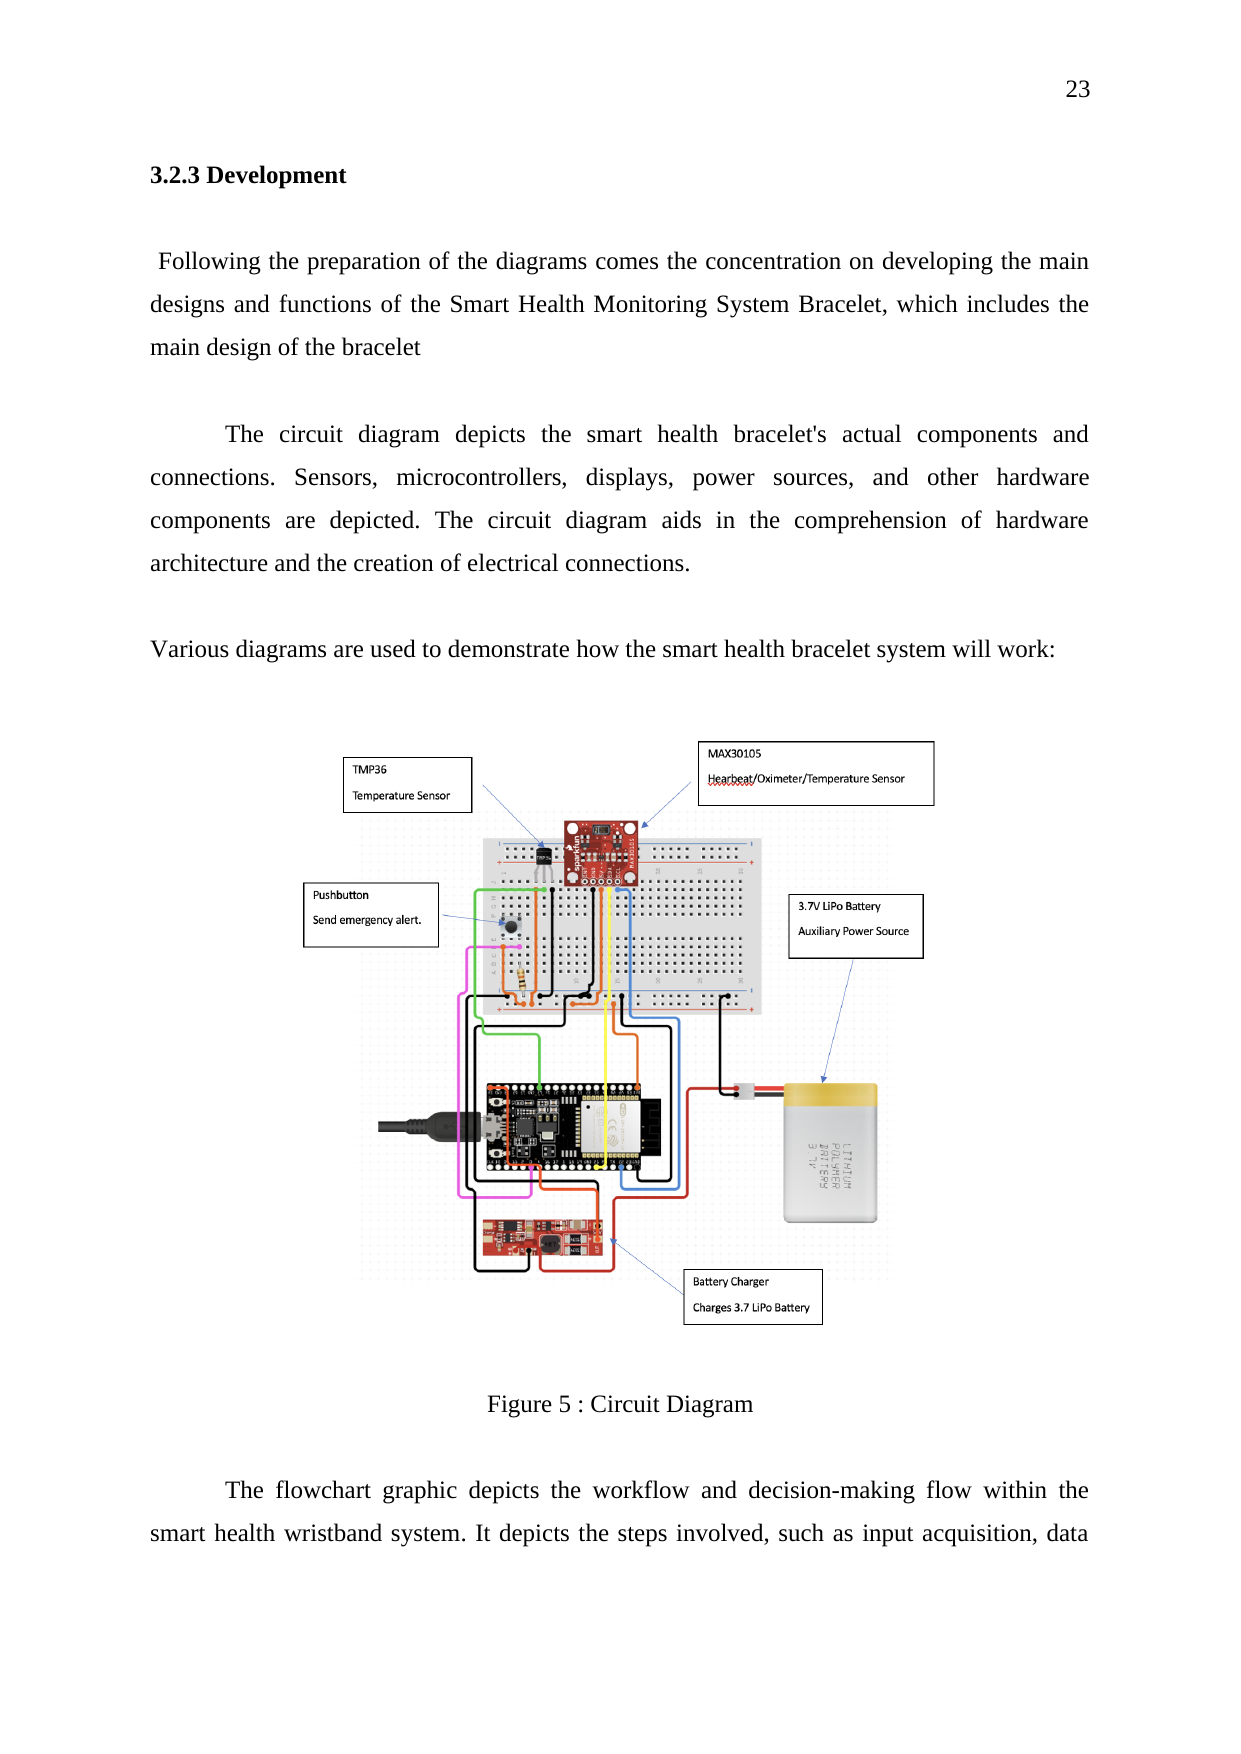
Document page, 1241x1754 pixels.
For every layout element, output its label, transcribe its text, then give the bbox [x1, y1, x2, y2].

text Various diagrams are used to demonstrate how the smart health bracelet system will work: [150, 634, 1090, 663]
text The circuit diagram depicts the smart health bracelet's actual components and connections. Sensors, microcontrollers, displays, power sources, and other hardware components are depicted. The circuit diagram aids in the comprehension of hardware architecture and the creation of electrical connections. [150, 419, 1090, 577]
text Following the preparation of the diagrams comes the concentration on developing the main designs and functions of the Smart Health Monitoring System Bracelet, which includes the main design of the bracelet [150, 246, 1090, 361]
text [150, 1475, 1090, 1547]
text 3.2.3 Development [150, 160, 1090, 189]
picture [273, 720, 967, 1371]
subtitle Figure 5 : Circuit Diagram [150, 1389, 1090, 1418]
